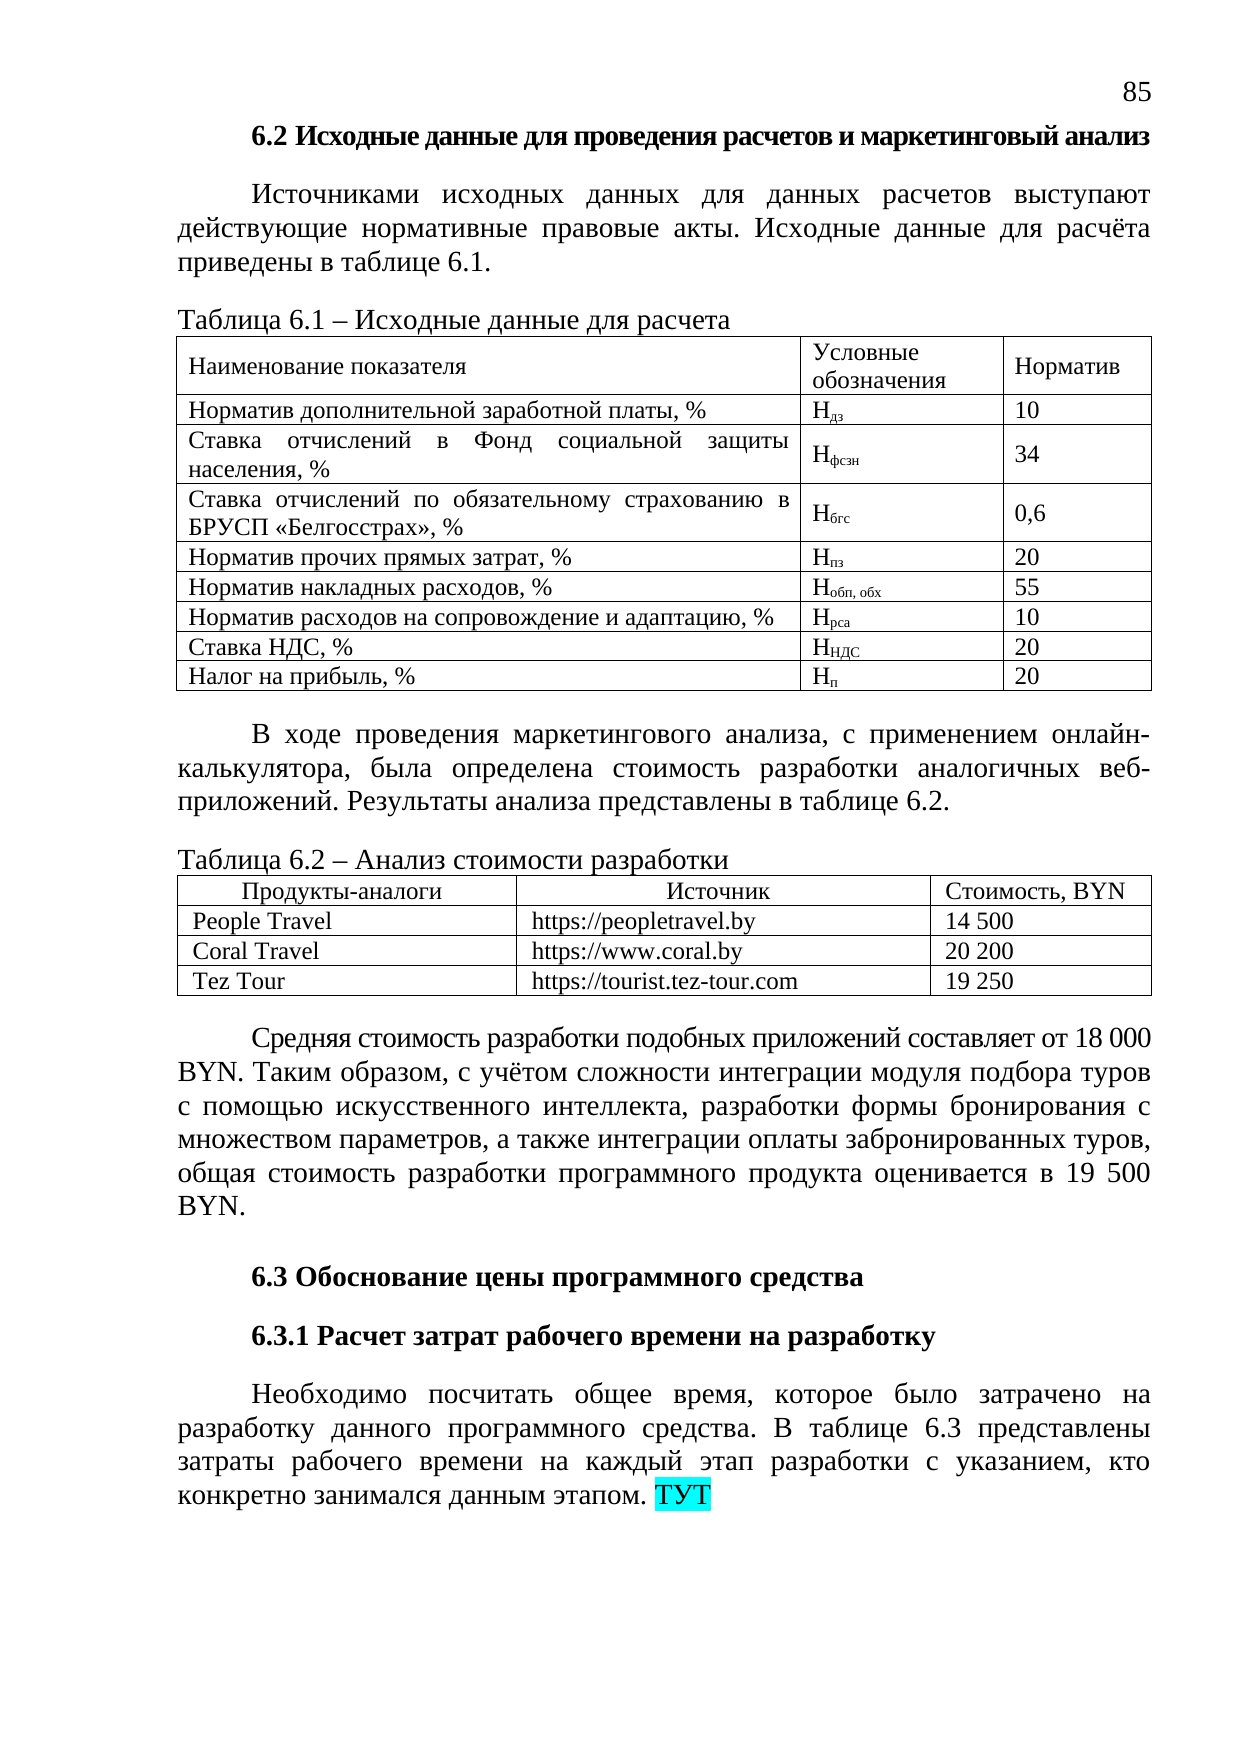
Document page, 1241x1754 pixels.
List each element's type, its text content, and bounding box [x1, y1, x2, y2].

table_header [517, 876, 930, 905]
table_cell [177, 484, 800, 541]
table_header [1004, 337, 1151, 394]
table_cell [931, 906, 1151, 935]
text В ходе проведения маркетингового анализа, с применением онлайн-калькулятора, была определена стоимость разработки аналогичных веб-приложений. Результаты анализа представлены в таблице 6.2. [177, 716, 1152, 817]
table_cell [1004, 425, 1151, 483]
text Средняя стоимость разработки подобных приложений составляет от 18 000 BYN. Таким образом, с учётом сложности интеграции модуля подбора туров с помощью искусственного интеллекта, разработки формы бронирования с множеством параметров, а также интеграции оплаты забронированных туров, общая стоимость разработки программного продукта оценивается в 19 500 BYN. [177, 1021, 1152, 1222]
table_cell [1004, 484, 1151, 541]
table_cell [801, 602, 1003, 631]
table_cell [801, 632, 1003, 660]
text 6.3 Обоснование цены программного средства [177, 1259, 1152, 1293]
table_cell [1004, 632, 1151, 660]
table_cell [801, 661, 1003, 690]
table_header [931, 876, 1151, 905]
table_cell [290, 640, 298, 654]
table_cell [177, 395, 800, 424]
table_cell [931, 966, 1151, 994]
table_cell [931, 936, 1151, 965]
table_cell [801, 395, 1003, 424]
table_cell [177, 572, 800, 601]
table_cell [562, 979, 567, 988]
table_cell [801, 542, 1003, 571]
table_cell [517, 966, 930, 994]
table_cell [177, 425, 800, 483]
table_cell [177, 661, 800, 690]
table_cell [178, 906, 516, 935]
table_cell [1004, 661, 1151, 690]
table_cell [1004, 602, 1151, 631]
text 6.2 Исходные данные для проведения расчетов и маркетинговый анализ [177, 118, 1152, 152]
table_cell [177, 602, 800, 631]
subtitle 6.3.1 Расчет затрат рабочего времени на разработку [177, 1318, 1152, 1351]
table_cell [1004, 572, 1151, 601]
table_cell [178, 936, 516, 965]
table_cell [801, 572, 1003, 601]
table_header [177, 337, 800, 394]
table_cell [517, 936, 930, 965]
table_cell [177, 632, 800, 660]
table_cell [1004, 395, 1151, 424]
text Источниками исходных данных для данных расчетов выступают действующие нормативные правовые акты. Исходные данные для расчёта приведены в таблице 6.1. [177, 177, 1152, 277]
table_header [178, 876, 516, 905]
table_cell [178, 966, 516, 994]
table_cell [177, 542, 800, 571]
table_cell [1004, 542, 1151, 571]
text Необходимо посчитать общее время, которое было затрачено на разработку данного программного средства. В таблице 6.3 представлены затраты рабочего времени на каждый этап разработки с указанием, кто конкретно занимался данным этапом. ТУТ [177, 1376, 1152, 1511]
text Таблица 6.2 – Анализ стоимости разработки [177, 842, 1152, 875]
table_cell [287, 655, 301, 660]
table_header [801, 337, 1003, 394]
text Таблица 6.1 – Исходные данные для расчета [177, 302, 1152, 336]
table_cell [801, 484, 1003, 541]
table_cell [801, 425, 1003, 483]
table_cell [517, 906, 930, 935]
